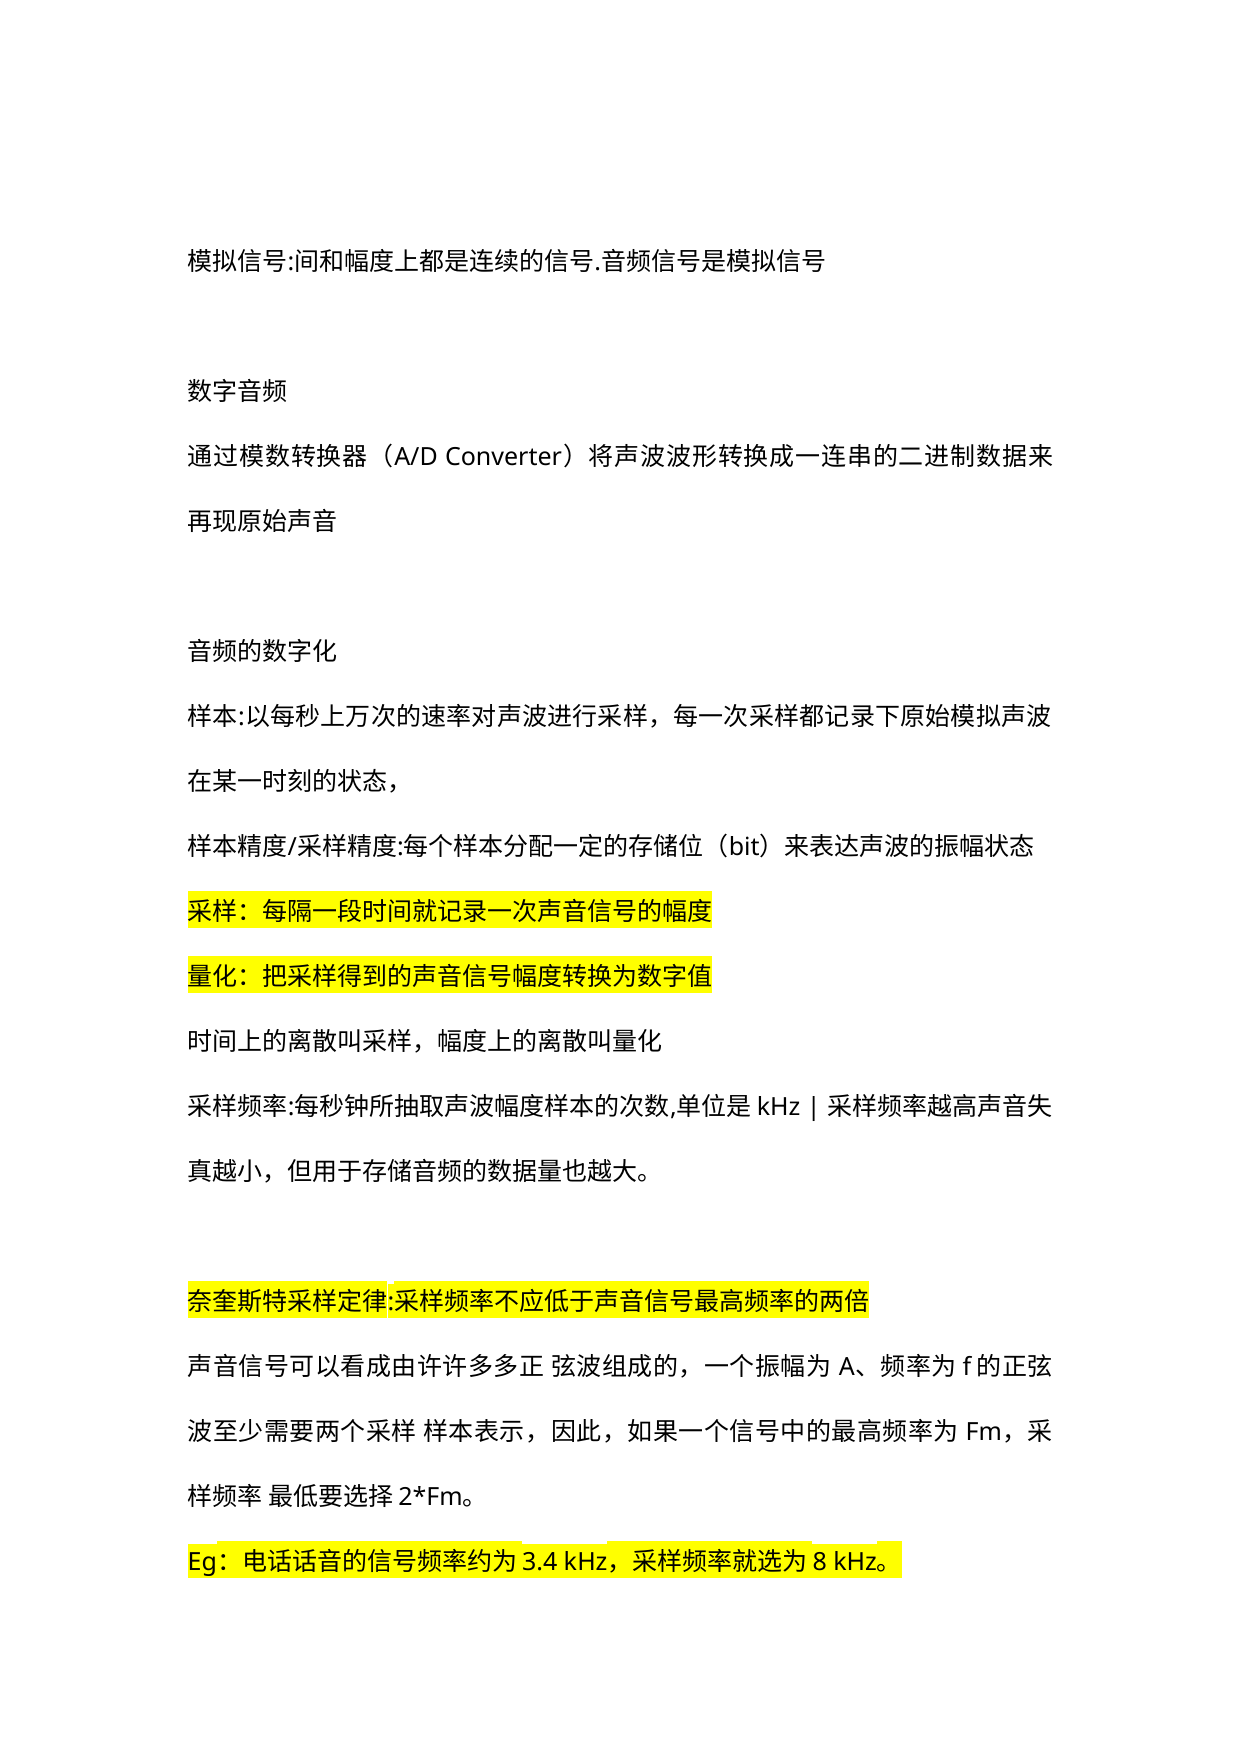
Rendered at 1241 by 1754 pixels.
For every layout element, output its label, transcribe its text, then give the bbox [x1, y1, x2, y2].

text 时间上的离散叫采样，幅度上的离散叫量化 [187, 1007, 1053, 1072]
text 采样频率:每秒钟所抽取声波幅度样本的次数,单位是kHz | 采样频率越高声音失真越小，但用于存储音频的数据量也越大。 [187, 1072, 1053, 1202]
text 通过模数转换器（A/D Converter）将声波波形转换成一连串的二进制数据来再现原始声音 [187, 422, 1053, 552]
text 量化：把采样得到的声音信号幅度转换为数字值 [187, 942, 1053, 1007]
text 数字音频 [187, 357, 1053, 422]
text 音频的数字化 [187, 617, 1053, 682]
text 声音信号可以看成由许许多多正 弦波组成的，一个振幅为A、频率为f的正弦波至少需要两个采样 样本表示，因此，如果一个信号中的最高频率为Fm，采样频率 最低要选择2*Fm。 [187, 1332, 1053, 1527]
text 样本:以每秒上万次的速率对声波进行采样，每一次采样都记录下原始模拟声波在某一时刻的状态， [187, 682, 1053, 812]
text Eg：电话话音的信号频率约为3.4 kHz，采样频率就选为8 kHz。 [187, 1527, 1053, 1592]
text 样本精度/采样精度:每个样本分配一定的存储位（bit）来表达声波的振幅状态 [187, 812, 1053, 877]
text 采样：每隔一段时间就记录一次声音信号的幅度 [187, 877, 1053, 942]
text 奈奎斯特采样定律:采样频率不应低于声音信号最高频率的两倍 [187, 1267, 1053, 1332]
text 模拟信号:间和幅度上都是连续的信号.音频信号是模拟信号 [187, 227, 1053, 292]
